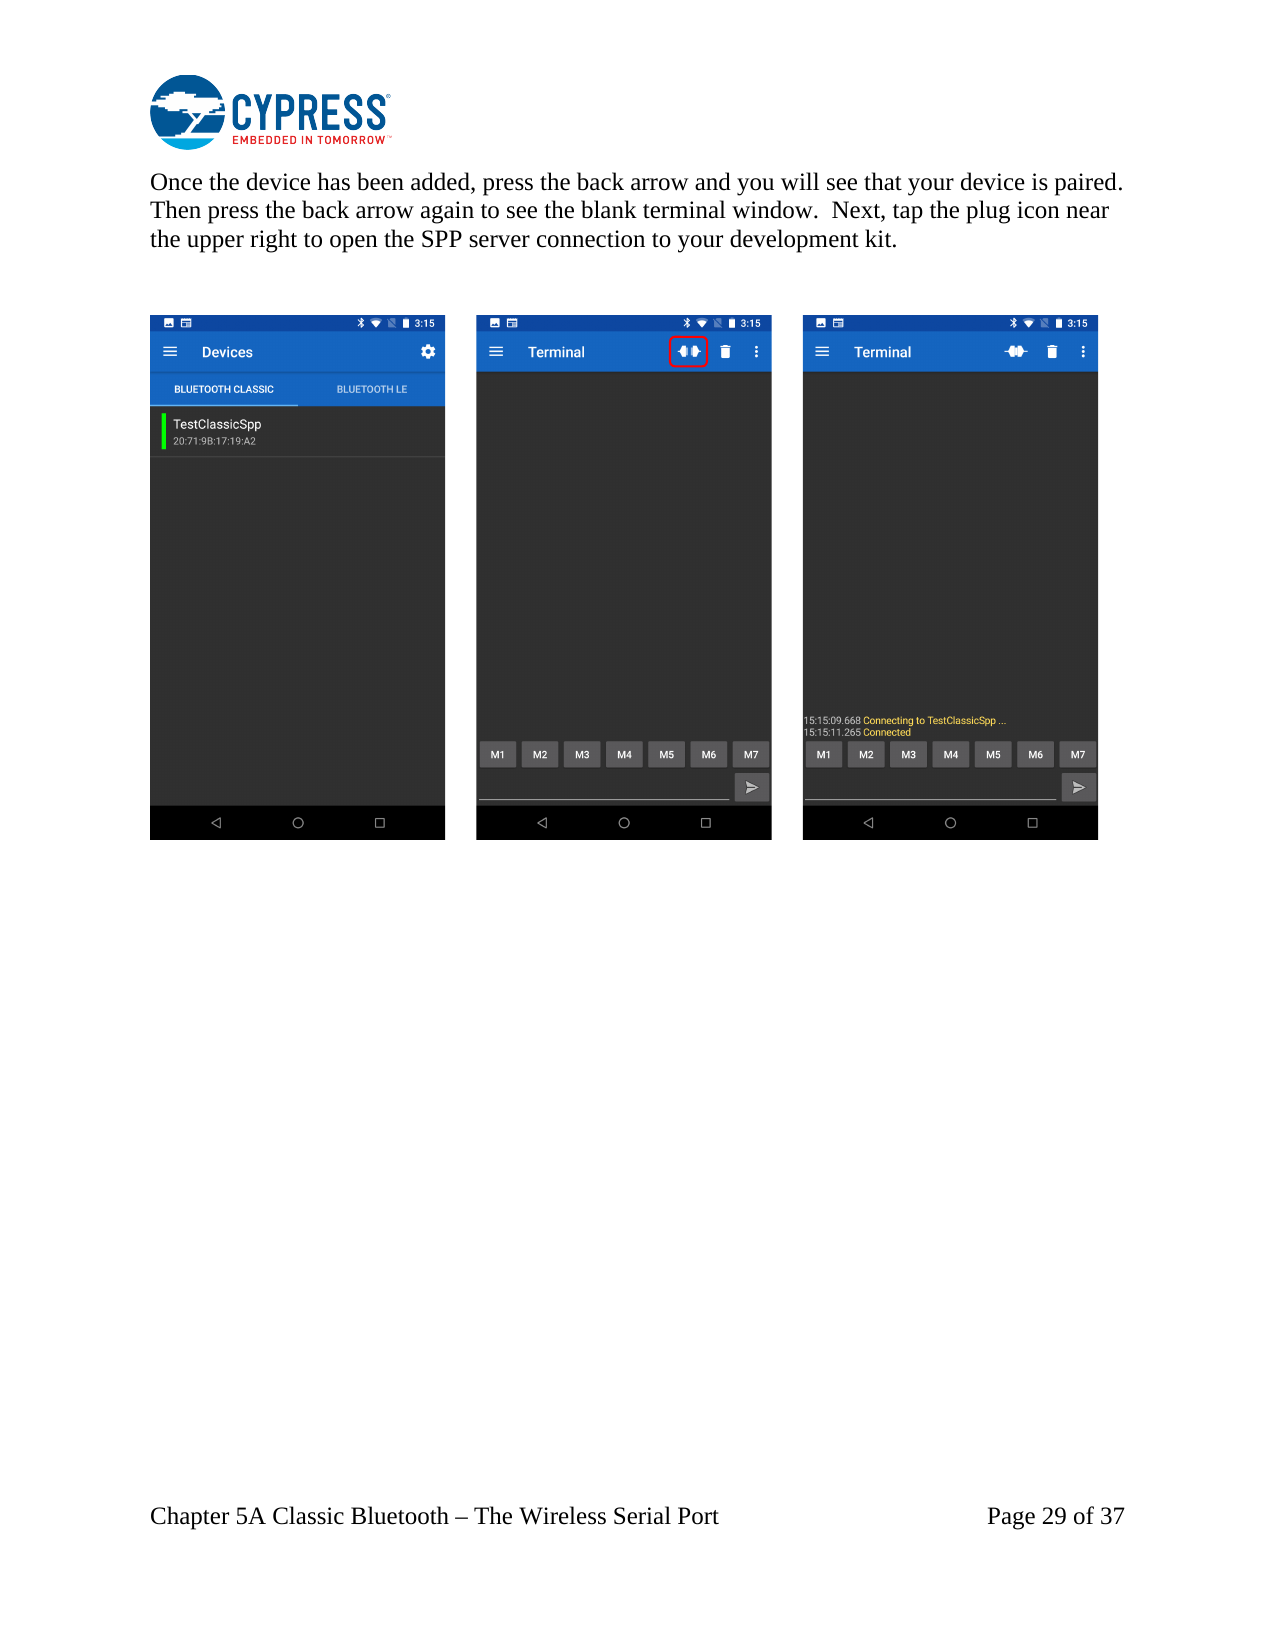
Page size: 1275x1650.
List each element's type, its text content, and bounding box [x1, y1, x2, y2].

picture [150, 315, 446, 840]
picture [802, 315, 1099, 840]
text Once the device has been added, press the back arrow and you will see that your device is paired. Then press the back arrow again to see the blank terminal window. Next, tap the plug icon near the upper right to open the SPP server connection to your development kit. [150, 167, 1125, 253]
picture [150, 75, 392, 150]
picture [476, 315, 772, 840]
